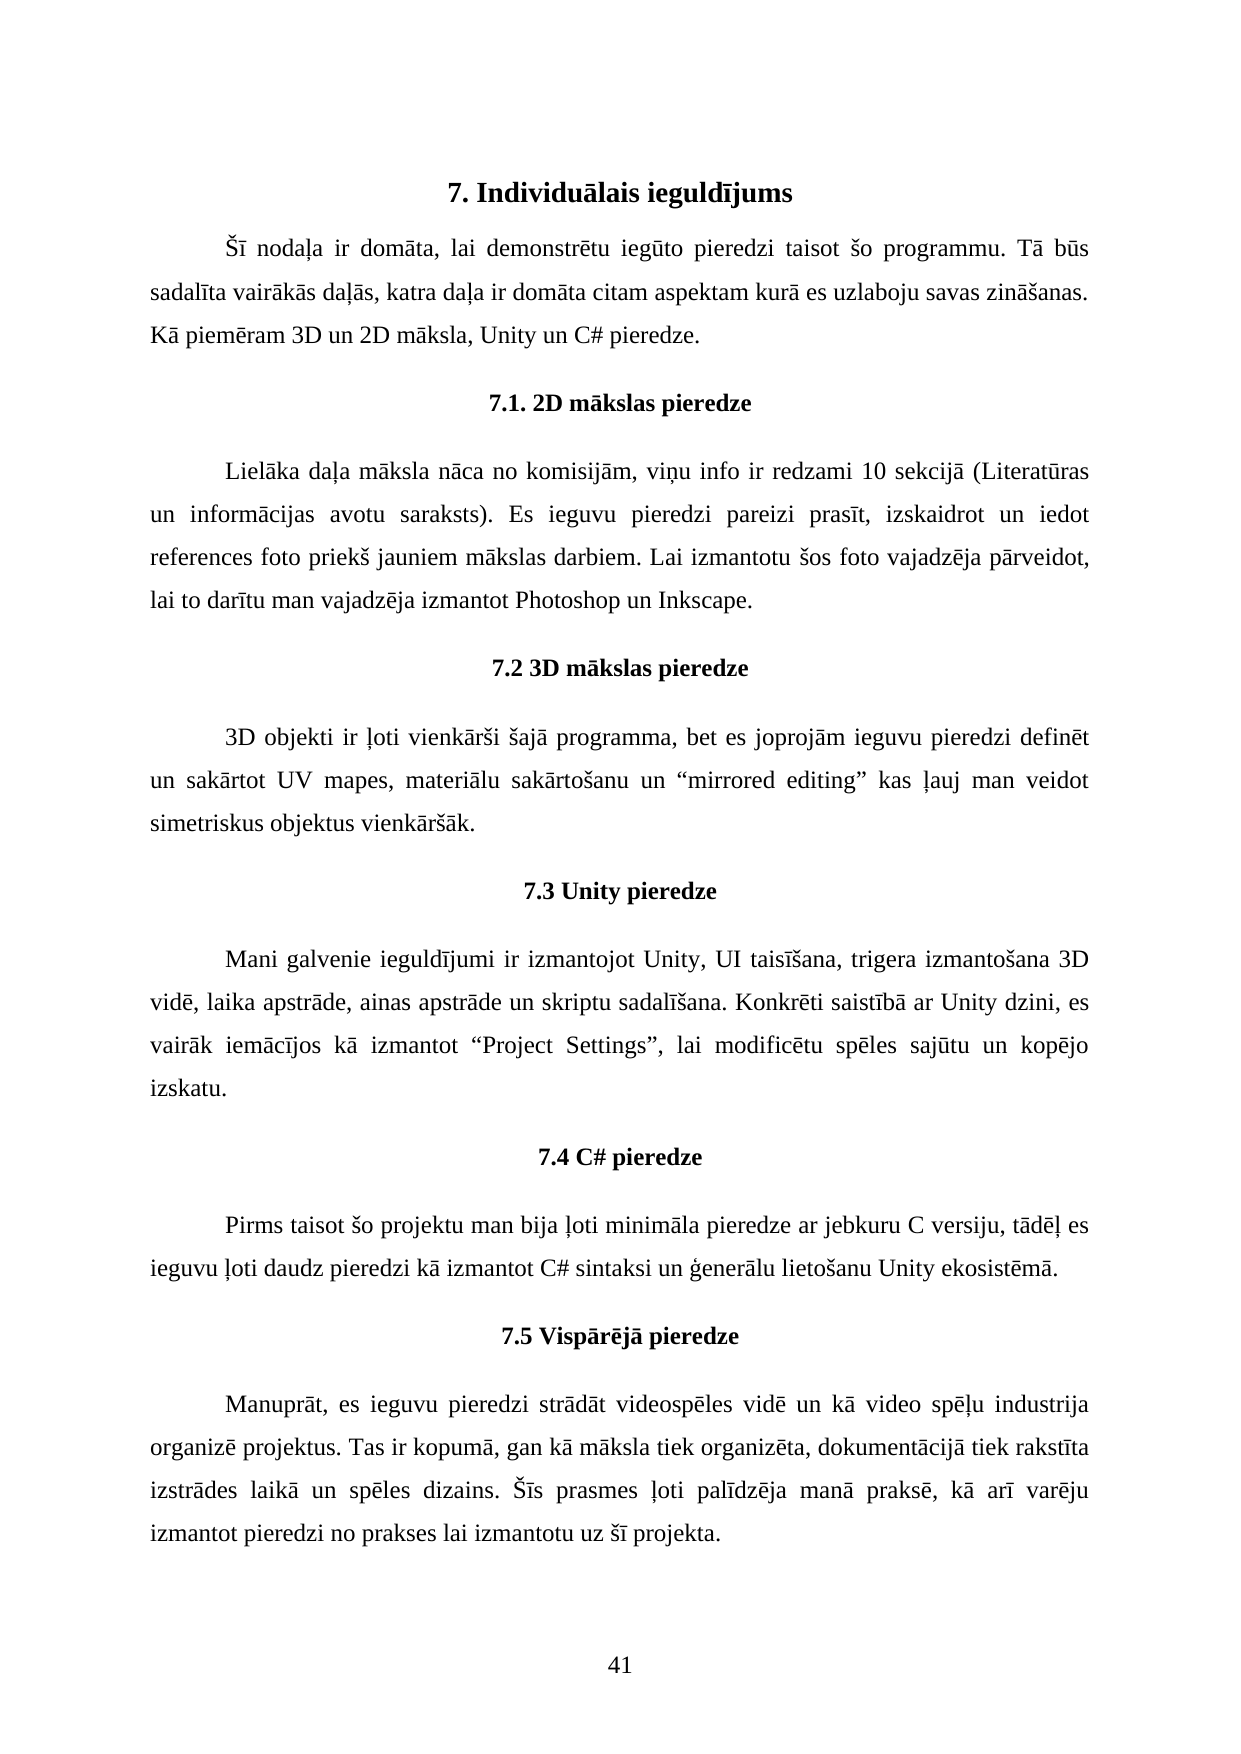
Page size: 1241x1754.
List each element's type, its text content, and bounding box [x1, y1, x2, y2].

text Pirms taisot šo projektu man bija ļoti minimāla pieredze ar jebkuru C versiju, tādēļ es ieguvu ļoti daudz pieredzi kā izmantot C# sintaksi un ģenerālu lietošanu Unity ekosistēmā. [150, 1210, 1090, 1282]
text Lielāka daļa māksla nāca no komisijām, viņu info ir redzami 10 sekcijā (Literatūras un informācijas avotu saraksts). Es ieguvu pieredzi pareizi prasīt, izskaidrot un iedot references foto priekš jauniem mākslas darbiem. Lai izmantotu šos foto vajadzēja pārveidot, lai to darītu man vajadzēja izmantot Photoshop un Inkscape. [150, 456, 1090, 614]
text Manuprāt, es ieguvu pieredzi strādāt videospēles vidē un kā video spēļu industrija organizē projektus. Tas ir kopumā, gan kā māksla tiek organizēta, dokumentācijā tiek rakstīta izstrādes laikā un spēles dizains. Šīs prasmes ļoti palīdzēja manā praksē, kā arī varēju izmantot pieredzi no prakses lai izmantotu uz šī projekta. [150, 1389, 1090, 1547]
text Mani galvenie ieguldījumi ir izmantojot Unity, UI taisīšana, trigera izmantošana 3D vidē, laika apstrāde, ainas apstrāde un skriptu sadalīšana. Konkrēti saistībā ar Unity dzini, es vairāk iemācījos kā izmantot “Project Settings”, lai modificētu spēles sajūtu un kopējo izskatu. [150, 944, 1090, 1102]
subtitle 7.5 Vispārējā pieredze [150, 1321, 1090, 1350]
subtitle 7.2 3D mākslas pieredze [150, 653, 1090, 682]
subtitle 7.3 Unity pieredze [150, 876, 1090, 905]
subtitle 7.1. 2D mākslas pieredze [150, 388, 1090, 417]
text Šī nodaļa ir domāta, lai demonstrētu iegūto pieredzi taisot šo programmu. Tā būs sadalīta vairākās daļās, katra daļa ir domāta citam aspektam kurā es uzlaboju savas zināšanas. Kā piemēram 3D un 2D māksla, Unity un C# pieredze. [150, 233, 1090, 348]
subtitle 7. Individuālais ieguldījums [150, 175, 1090, 208]
subtitle 7.4 C# pieredze [150, 1142, 1090, 1170]
text 3D objekti ir ļoti vienkārši šajā programma, bet es joprojām ieguvu pieredzi definēt un sakārtot UV mapes, materiālu sakārtošanu un “mirrored editing” kas ļauj man veidot simetriskus objektus vienkāršāk. [150, 722, 1090, 837]
